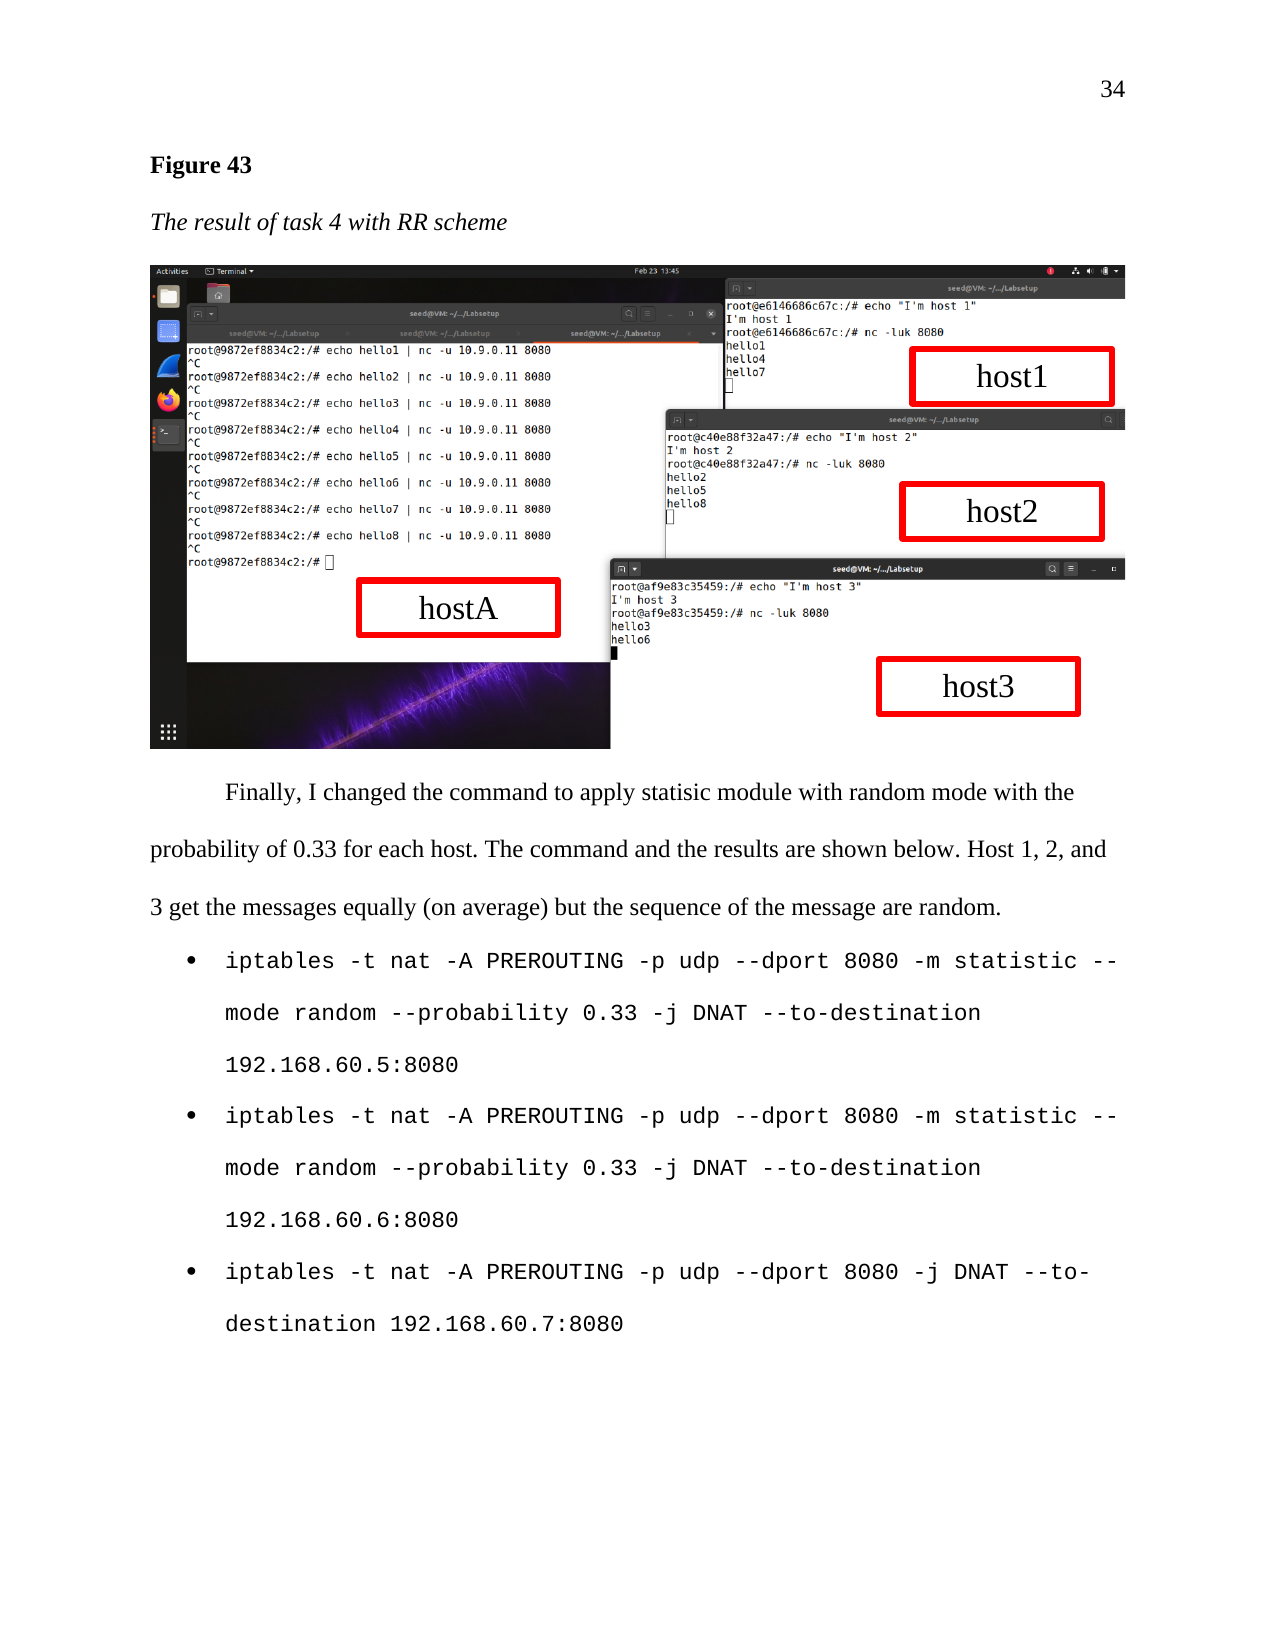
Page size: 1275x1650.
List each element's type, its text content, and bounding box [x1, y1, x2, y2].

text Figure 43 [150, 150, 1125, 179]
list iptables -t nat -A PREROUTING -p udp --dport 8080 -j DNAT --to-destination 192.168.60.7:8080 [187, 1261, 1125, 1338]
list iptables -t nat -A PREROUTING -p udp --dport 8080 -m statistic --mode random --probability 0.33 -j DNAT --to-destination 192.168.60.6:8080 [187, 1105, 1125, 1234]
text The result of task 4 with RR scheme [150, 207, 1125, 236]
picture [150, 265, 1125, 749]
list iptables -t nat -A PREROUTING -p udp --dport 8080 -m statistic --mode random --probability 0.33 -j DNAT --to-destination 192.168.60.5:8080 [187, 949, 1125, 1079]
text Finally, I changed the command to apply statisic module with random mode with the probability of 0.33 for each host. The command and the results are shown below. Host 1, 2, and 3 get the messages equally (on average) but the sequence of the message are random. [150, 777, 1125, 921]
